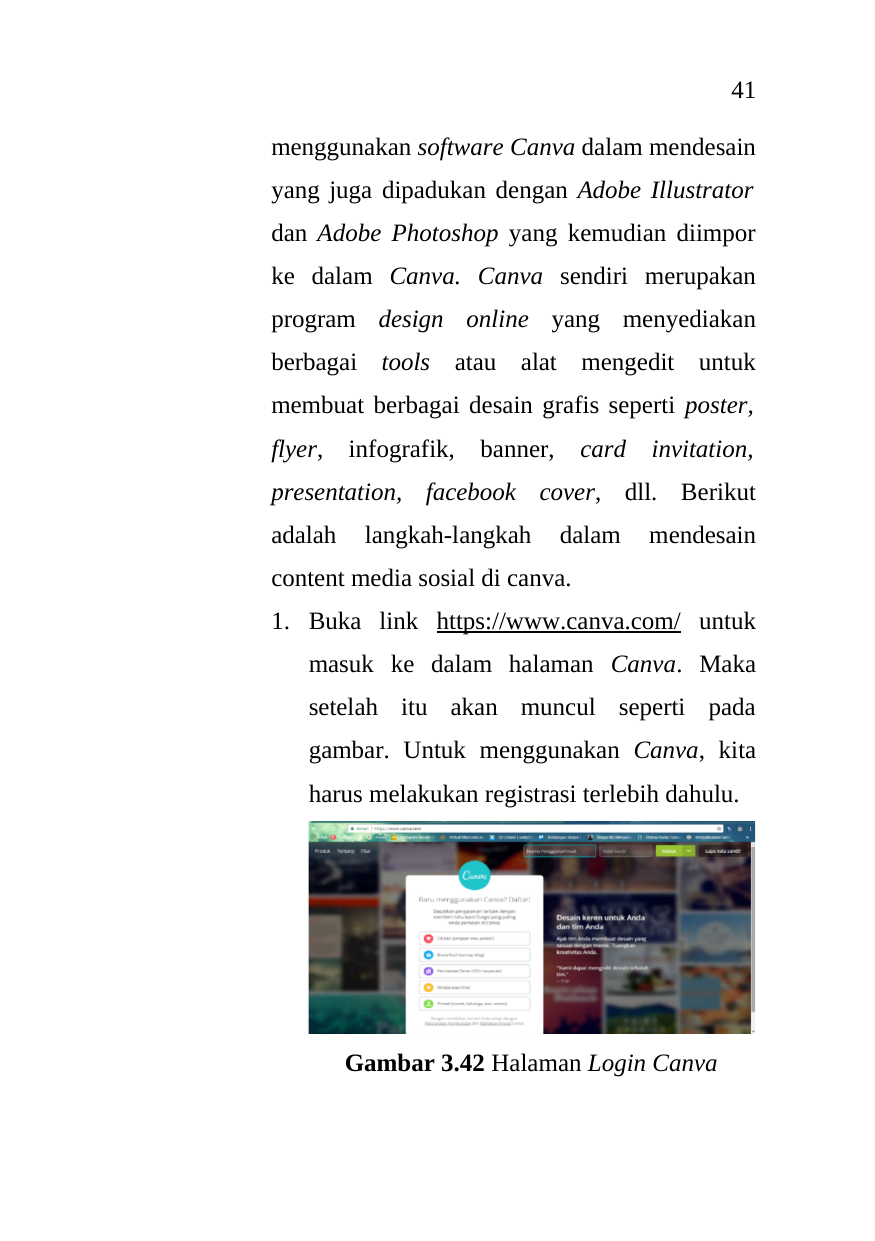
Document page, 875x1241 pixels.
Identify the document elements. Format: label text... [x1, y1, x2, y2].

picture [308, 821, 756, 1034]
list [271, 132, 756, 592]
list Buka link https://www.canva.com/ untuk masuk ke dalam halaman Canva. Maka setelah itu akan muncul seperti pada gambar. Untuk menggunakan Canva, kita harus melakukan registrasi terlebih dahulu. [271, 606, 756, 807]
text Gambar 3.42 Halaman Login Canva [308, 1048, 756, 1077]
